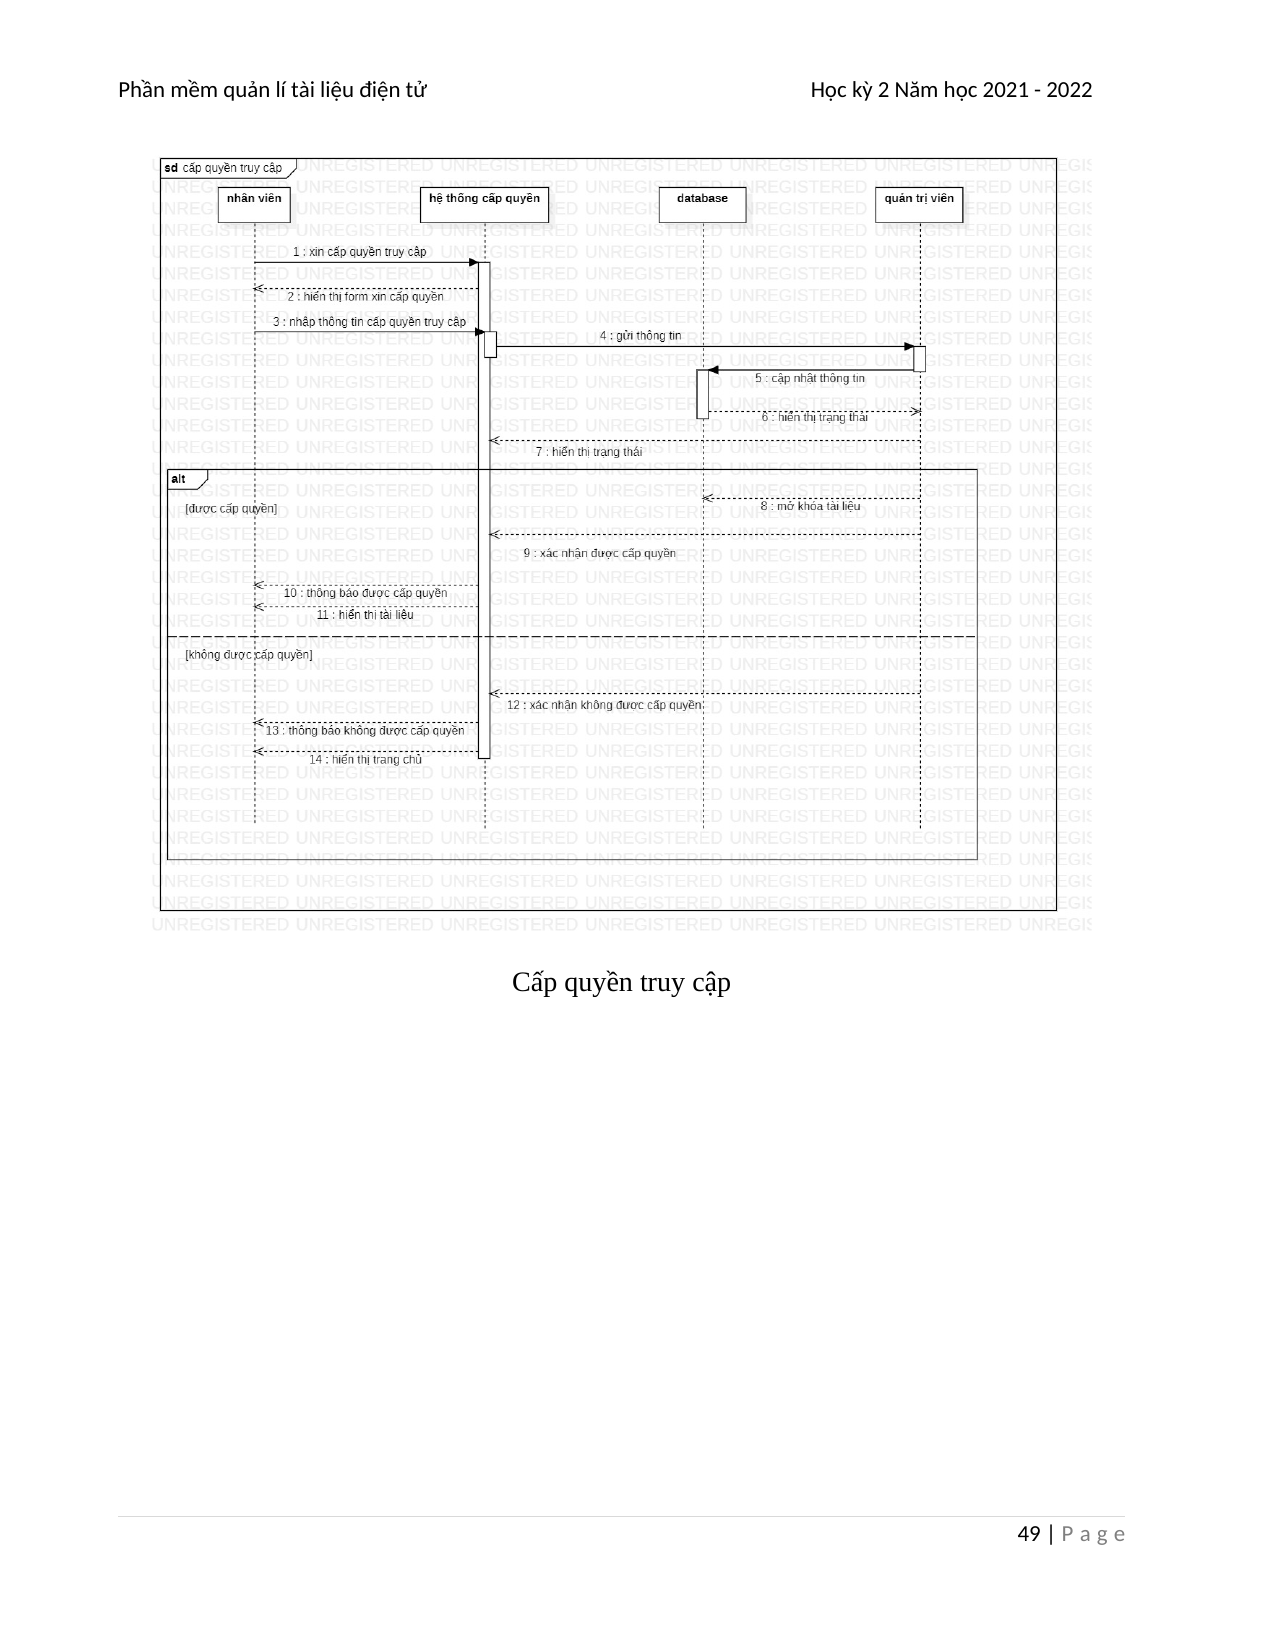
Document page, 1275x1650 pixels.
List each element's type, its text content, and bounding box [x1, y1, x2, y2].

picture [151, 150, 1092, 946]
text Cấp quyền truy cập [118, 965, 1125, 997]
